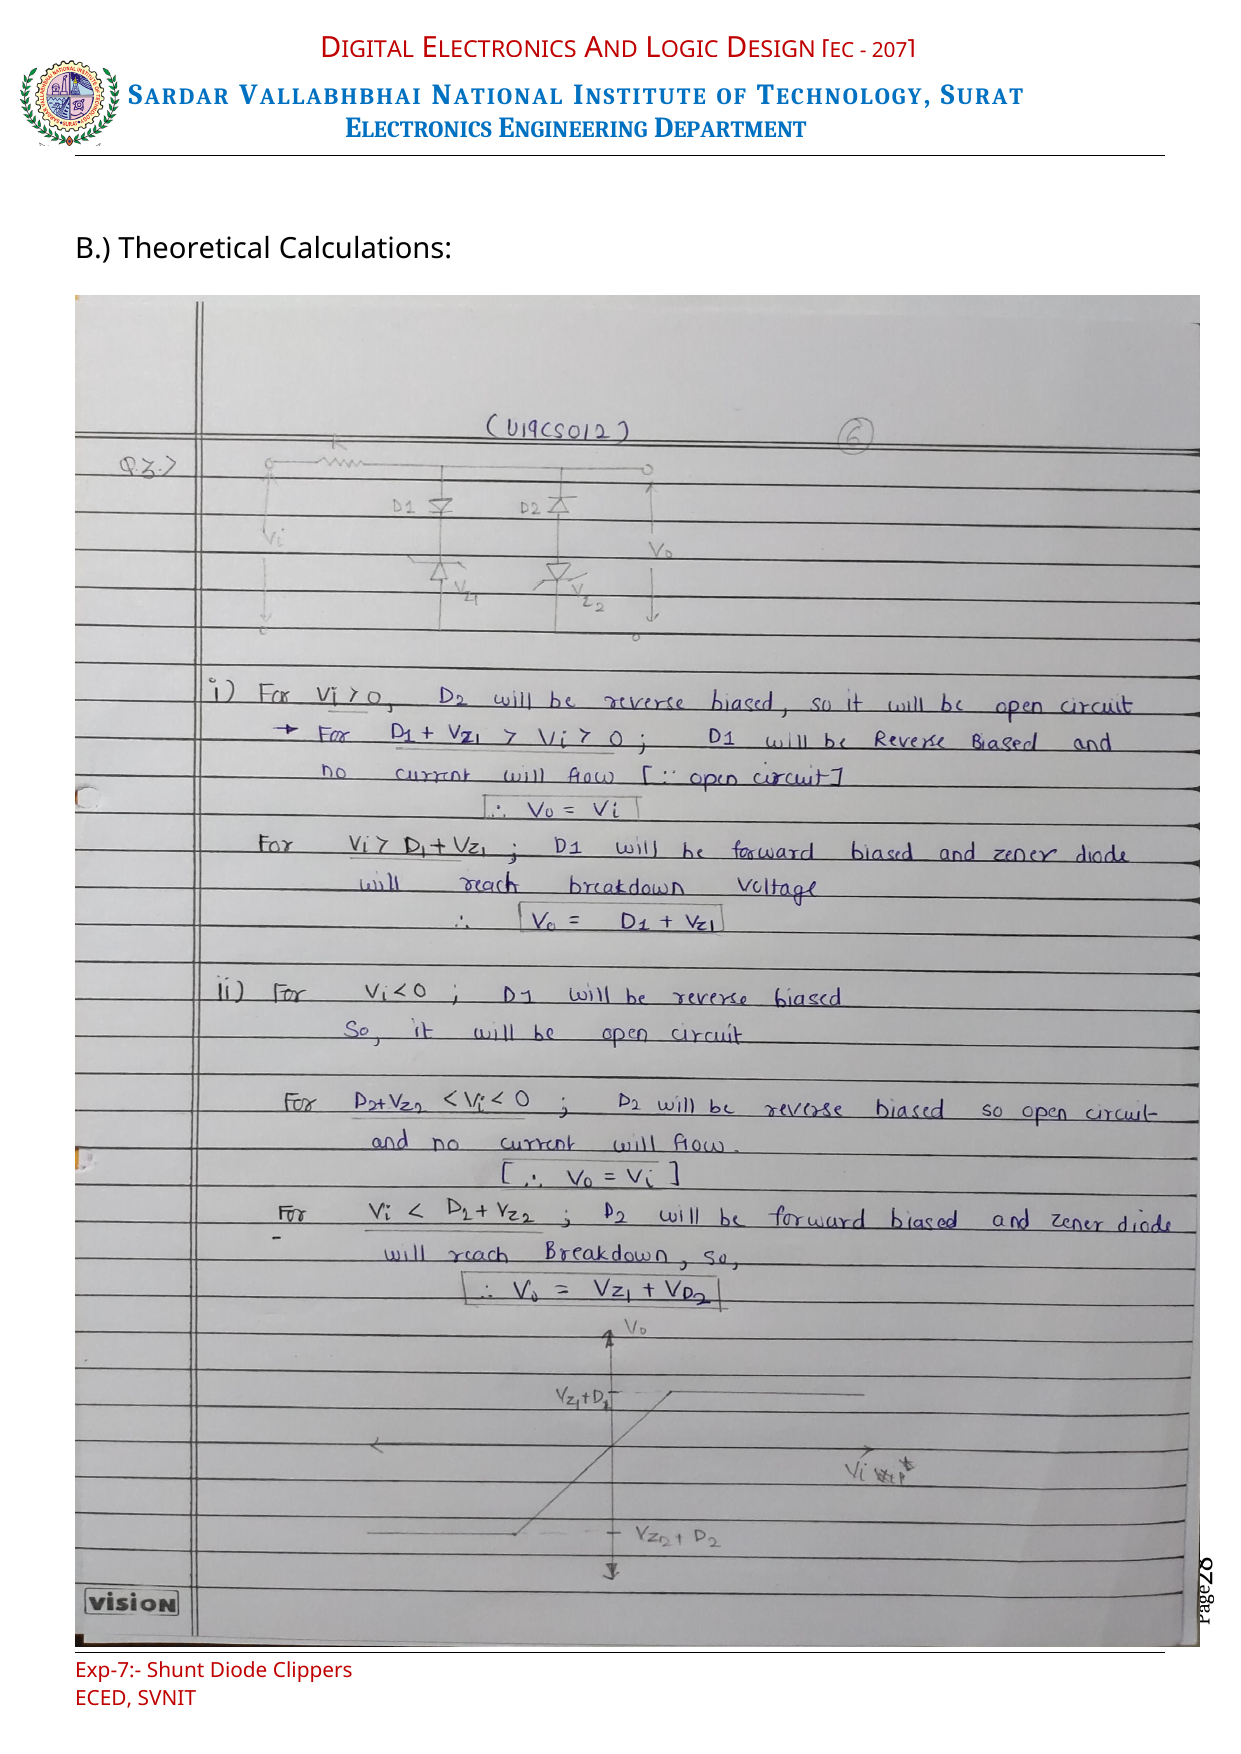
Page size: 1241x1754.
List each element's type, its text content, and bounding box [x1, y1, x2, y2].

picture [19, 60, 120, 146]
text B.) Theoretical Calculations: [75, 227, 1165, 267]
